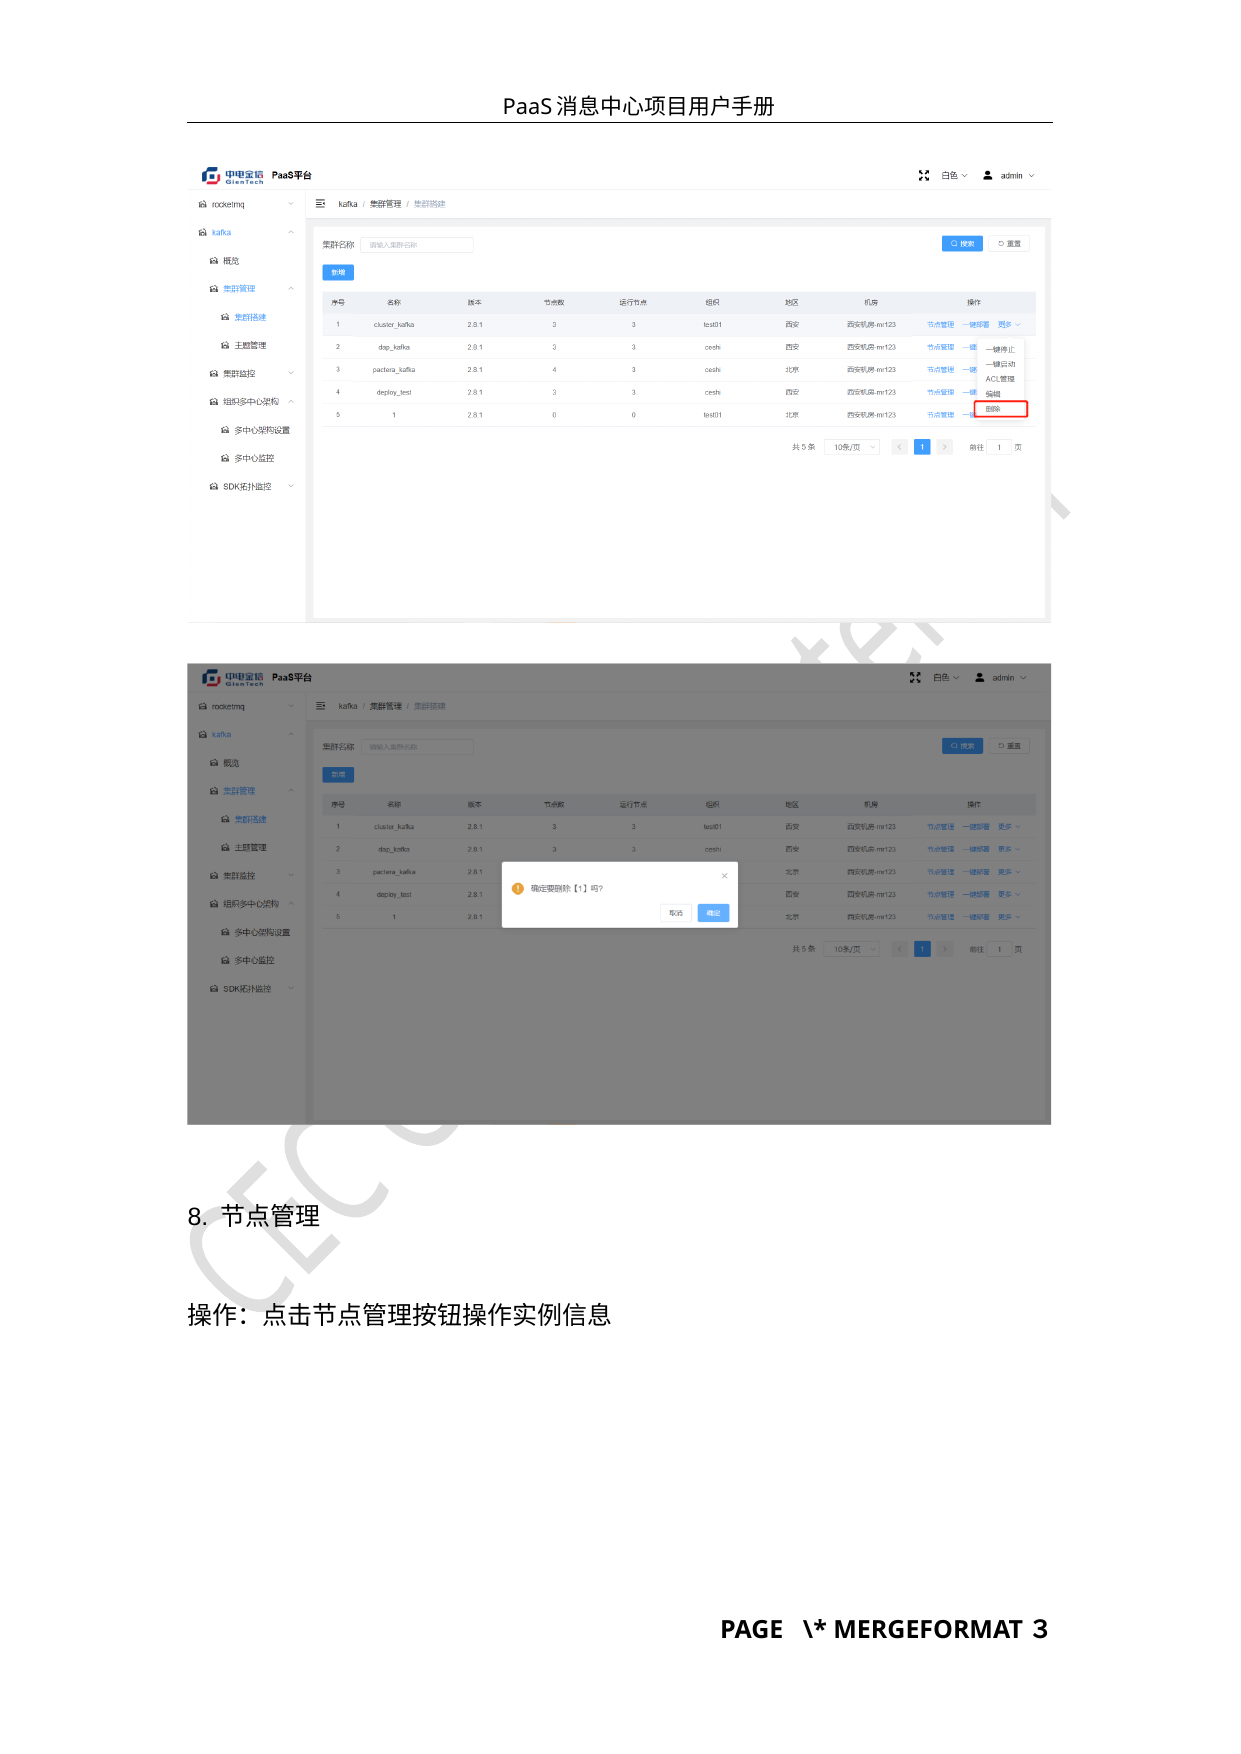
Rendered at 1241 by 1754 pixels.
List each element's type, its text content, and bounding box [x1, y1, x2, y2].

subtitle 节点管理 [187, 1182, 1053, 1247]
text 操作：点击节点管理按钮操作实例信息 [187, 1281, 1053, 1346]
picture [187, 663, 1052, 1125]
picture [187, 162, 1052, 623]
